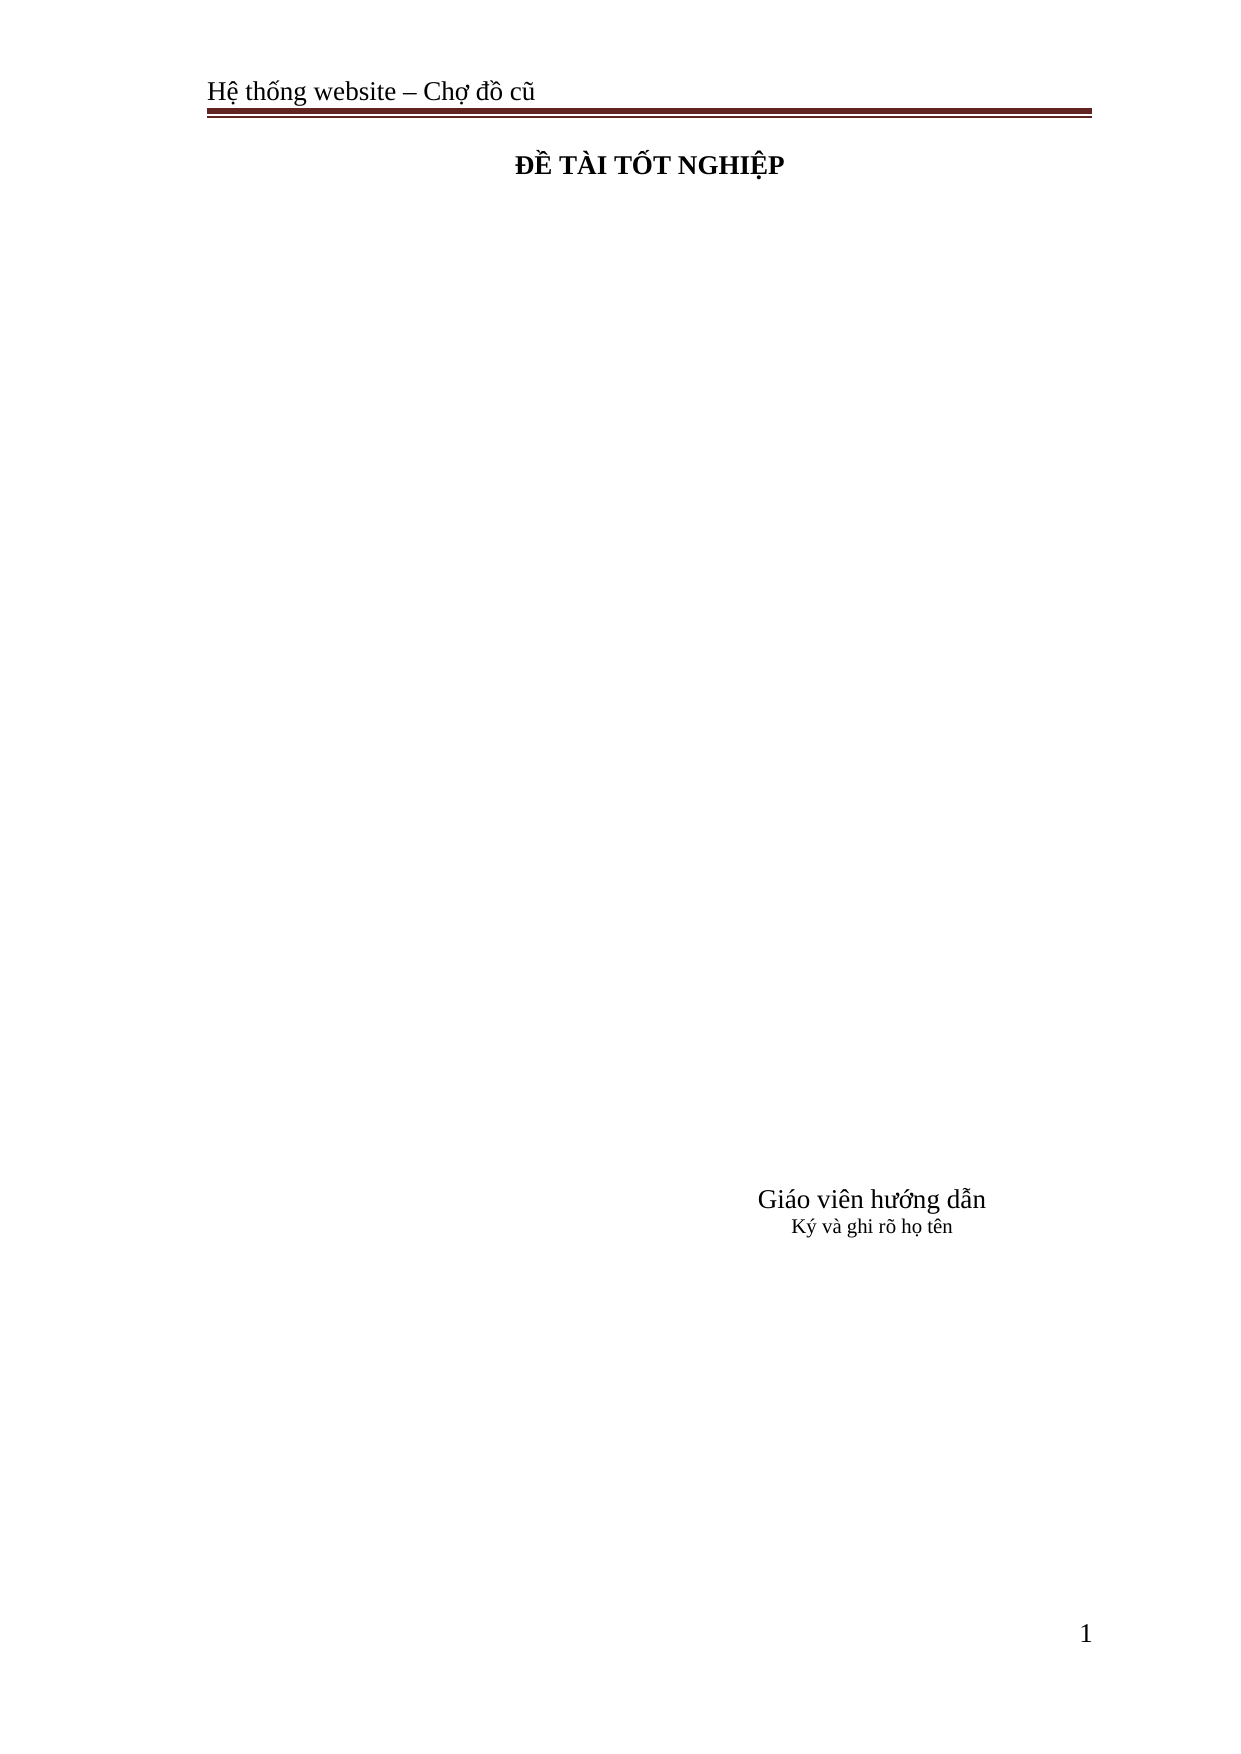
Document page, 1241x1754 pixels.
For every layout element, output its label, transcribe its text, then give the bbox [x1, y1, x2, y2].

text ĐỀ TÀI TỐT NGHIỆP [207, 149, 1092, 180]
